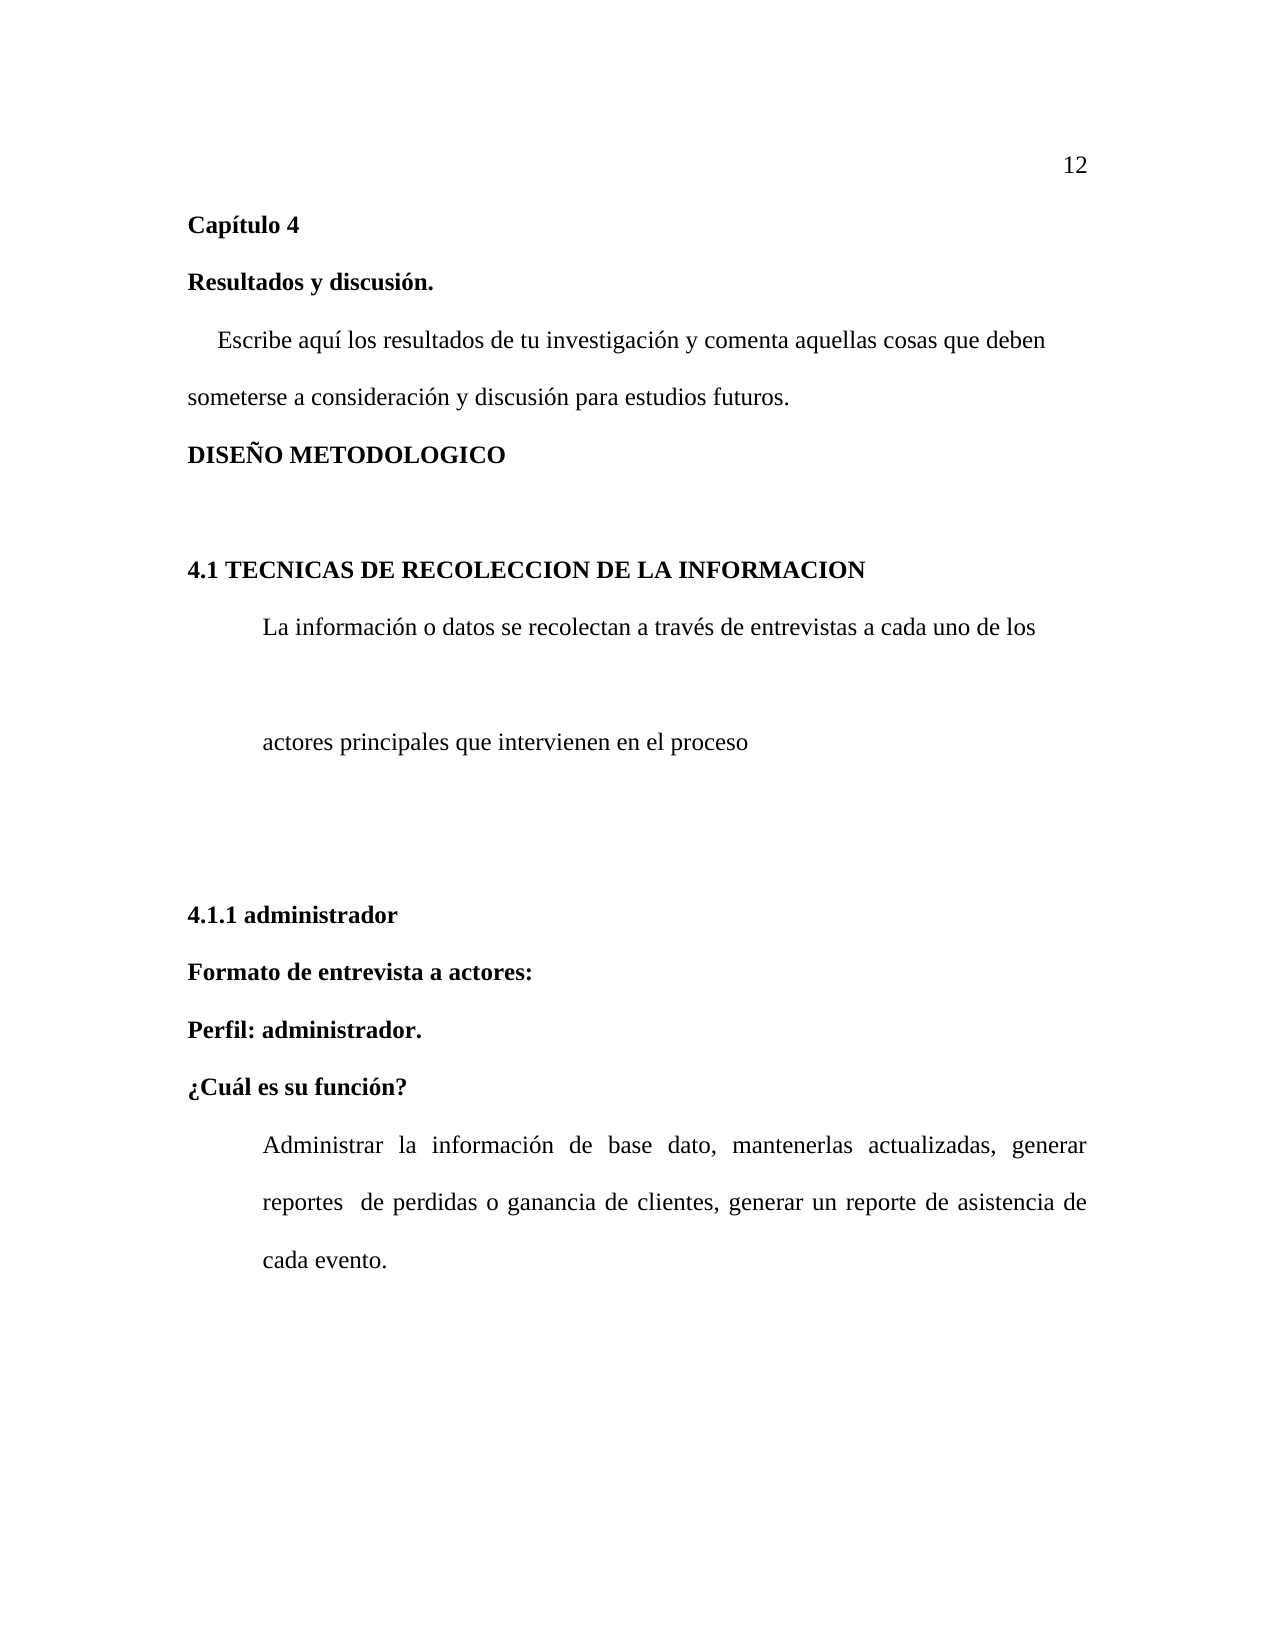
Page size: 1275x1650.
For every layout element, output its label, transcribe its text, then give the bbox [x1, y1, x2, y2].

text 4.1.1 administrador [187, 900, 1087, 929]
list Escribe aquí los resultados de tu investigación y comenta aquellas cosas que deben someterse a consideración y discusión para estudios futuros. [187, 325, 1087, 411]
text Perfil: administrador. [187, 1015, 1087, 1044]
text actores principales que intervienen en el proceso [262, 727, 1087, 756]
text 4.1 TECNICAS DE RECOLECCION DE LA INFORMACION [187, 497, 1087, 584]
subtitle Capítulo 4 Resultados y discusión. [187, 210, 1087, 296]
text Formato de entrevista a actores: [187, 957, 1087, 986]
text ¿Cuál es su función? [187, 1072, 1087, 1101]
text La información o datos se recolectan a través de entrevistas a cada uno de los [262, 612, 1087, 641]
text Administrar la información de base dato, mantenerlas actualizadas, generar reportes de perdidas o ganancia de clientes, generar un reporte de asistencia de cada evento. [262, 1130, 1087, 1274]
text DISEÑO METODOLOGICO [187, 440, 1087, 469]
